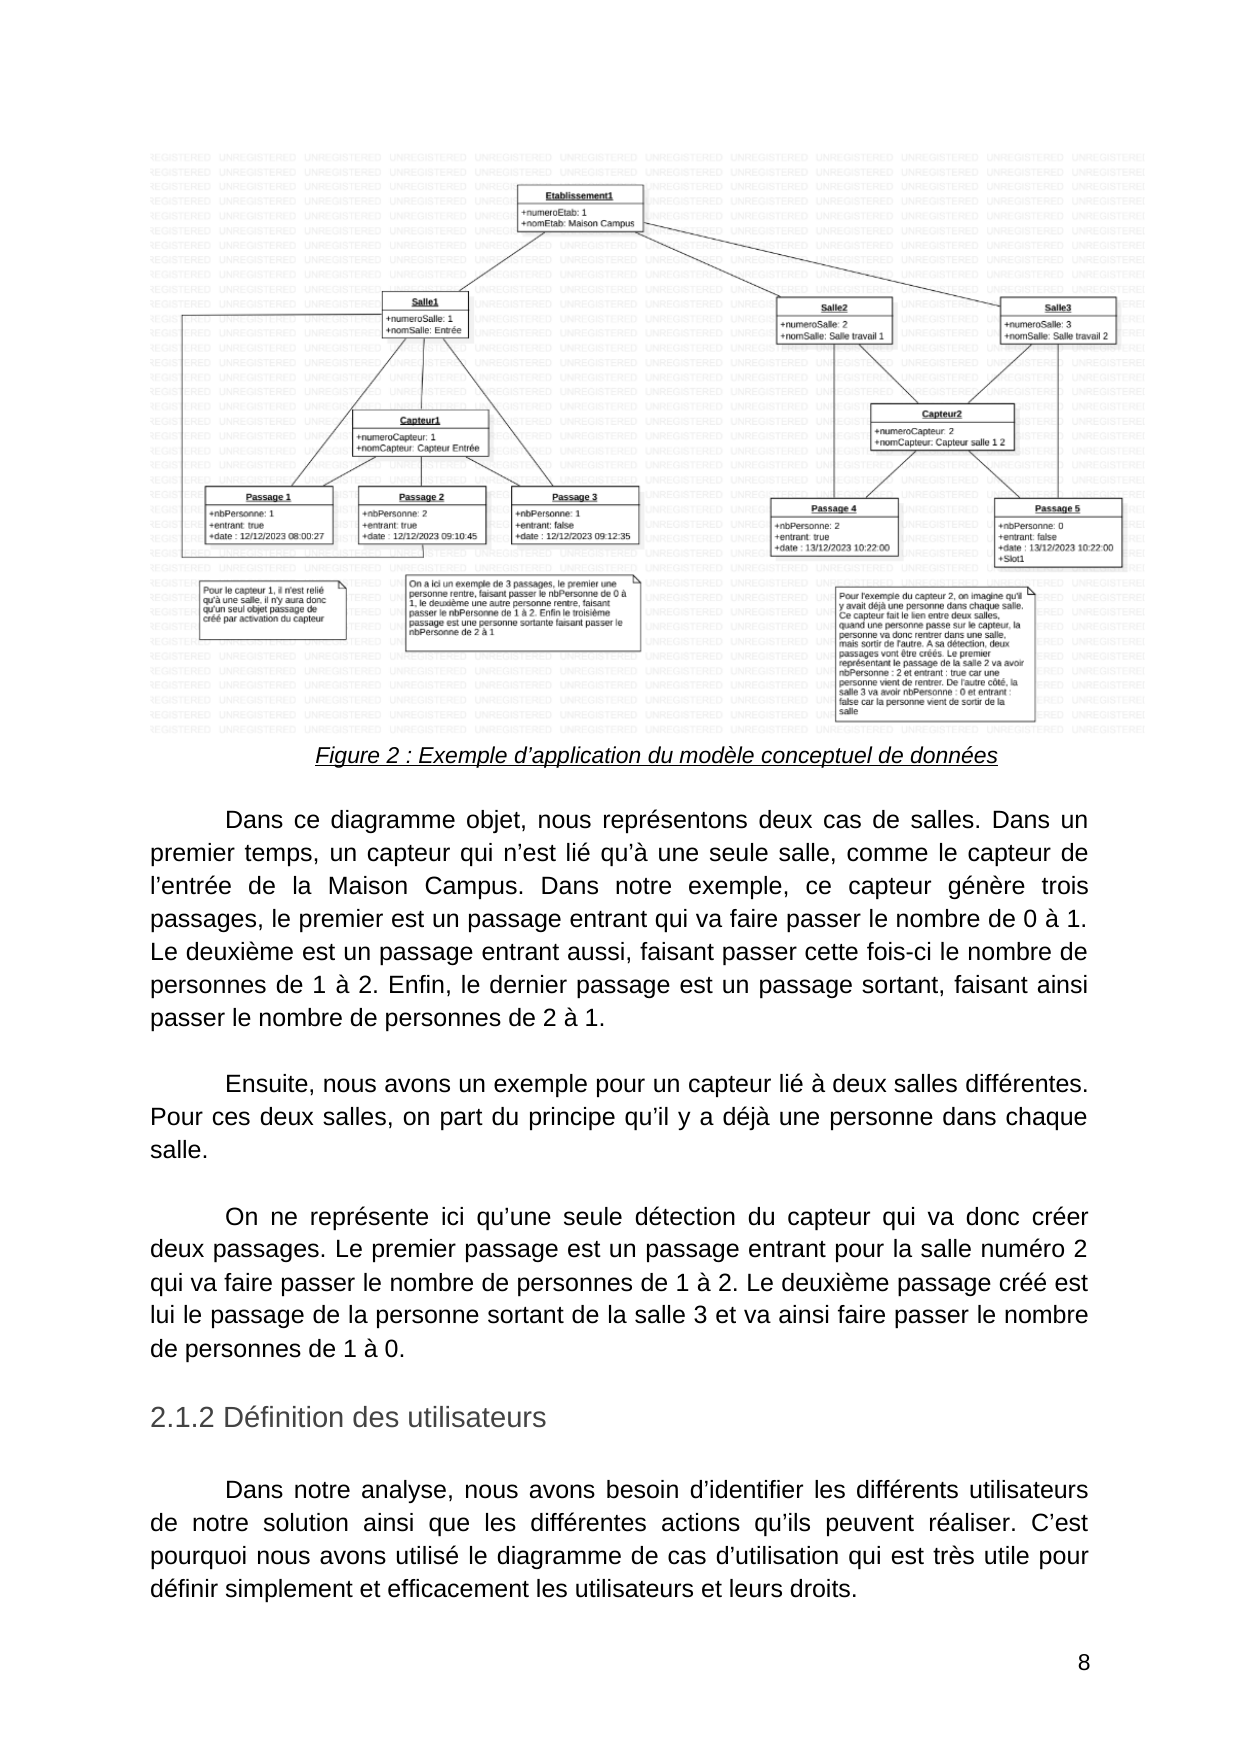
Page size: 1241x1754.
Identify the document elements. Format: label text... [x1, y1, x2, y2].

text Dans ce diagramme objet, nous représentons deux cas de salles. Dans un premier temps, un capteur qui n’est lié qu’à une seule salle, comme le capteur de l’entrée de la Maison Campus. Dans notre exemple, ce capteur génère trois passages, le premier est un passage entrant qui va faire passer le nombre de 0 à 1. Le deuxième est un passage entrant aussi, faisant passer cette fois-ci le nombre de personnes de 1 à 2. Enfin, le dernier passage est un passage sortant, faisant ainsi passer le nombre de personnes de 2 à 1. [150, 805, 1090, 1032]
text On ne représente ici qu’une seule détection du capteur qui va donc créer deux passages. Le premier passage est un passage entrant pour la salle numéro 2 qui va faire passer le nombre de personnes de 1 à 2. Le deuxième passage créé est lui le passage de la personne sortant de la salle 3 et va ainsi faire passer le nombre de personnes de 1 à 0. [150, 1201, 1090, 1362]
text Dans notre analyse, nous avons besoin d’identifier les différents utilisateurs de notre solution ainsi que les différentes actions qu’ils peuvent réaliser. C’est pourquoi nous avons utilisé le diagramme de cas d’utilisation qui est très utile pour définir simplement et efficacement les utilisateurs et leurs droits. [150, 1475, 1090, 1603]
subtitle 2.1.2 Définition des utilisateurs [150, 1400, 1090, 1433]
subtitle Figure 2 : Exemple d’application du modèle conceptuel de données [150, 742, 1090, 768]
text Ensuite, nous avons un exemple pour un capteur lié à deux salles différentes. Pour ces deux salles, on part du principe qu’il y a déjà une personne dans chaque salle. [150, 1069, 1090, 1164]
picture [150, 150, 1145, 739]
